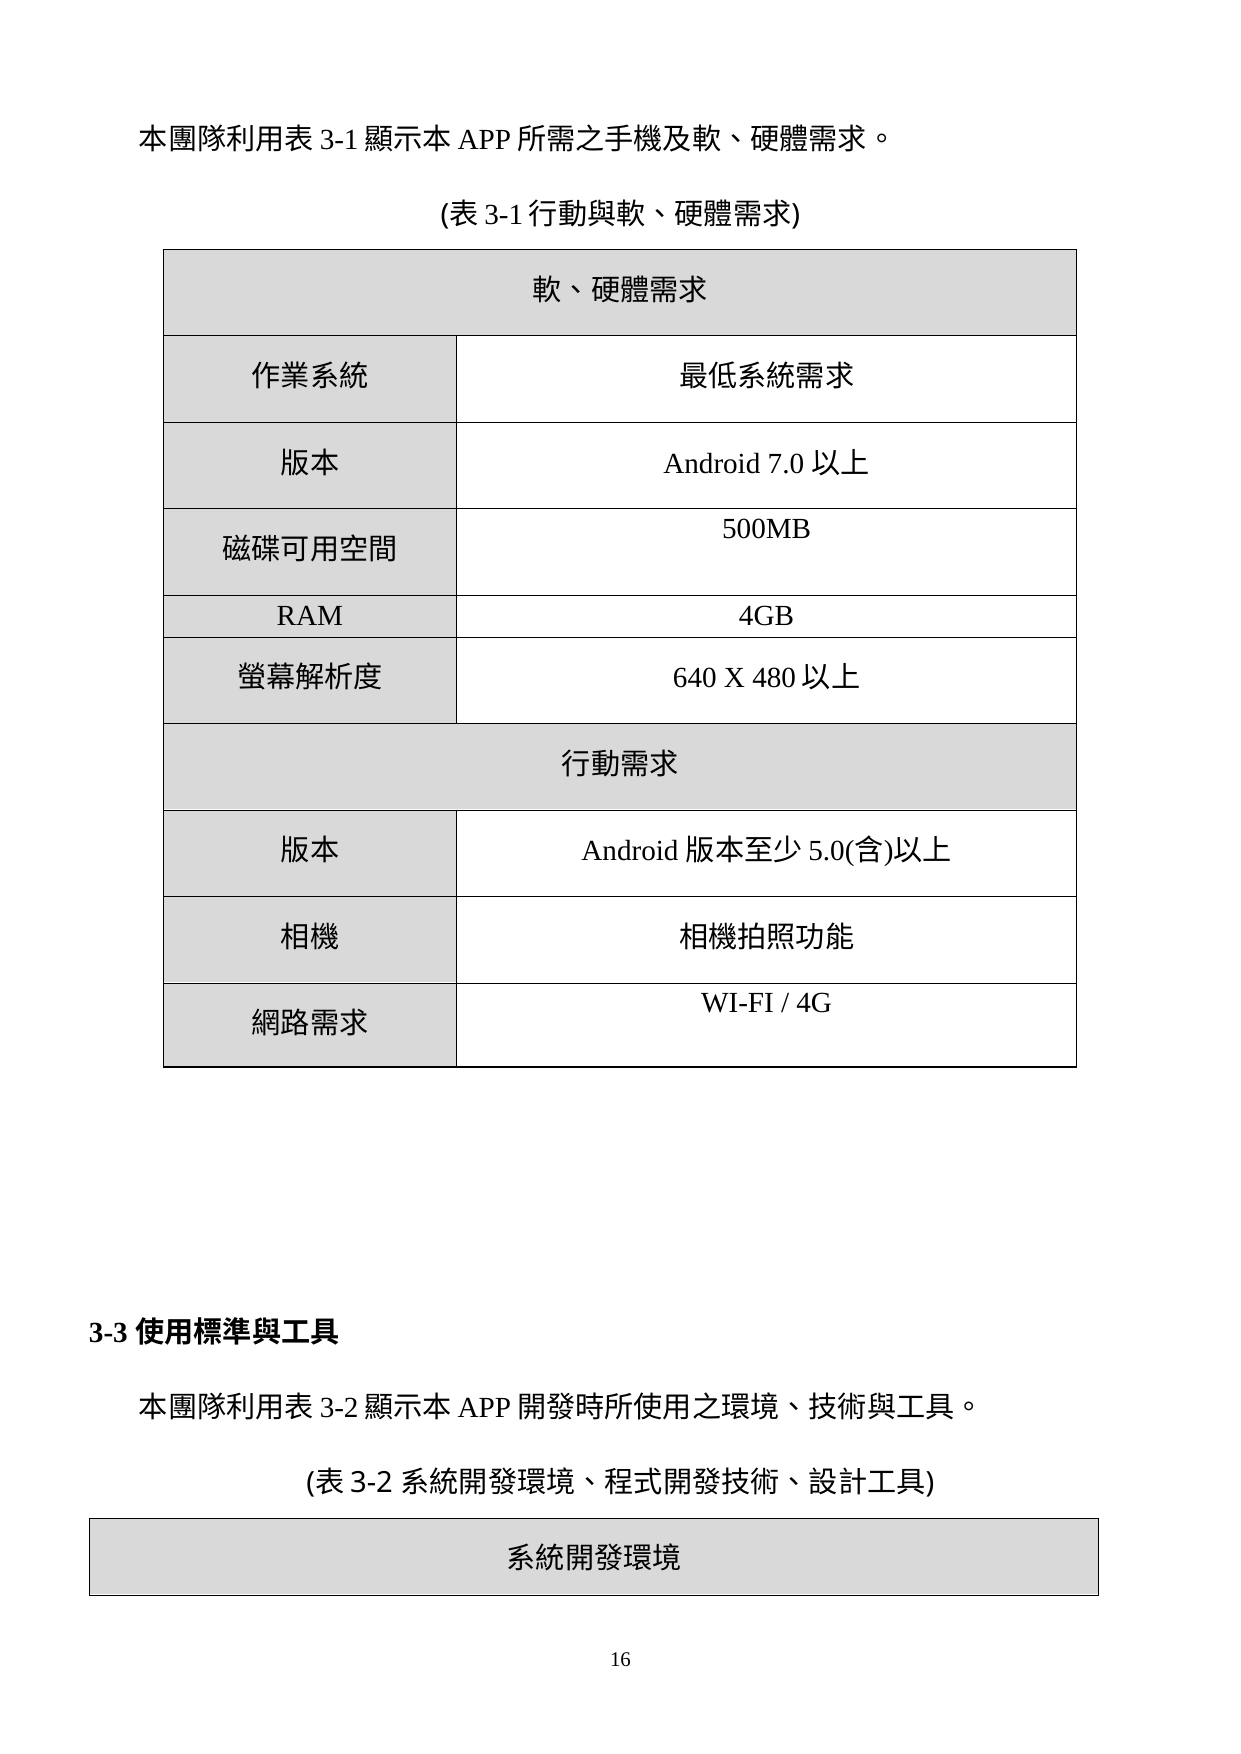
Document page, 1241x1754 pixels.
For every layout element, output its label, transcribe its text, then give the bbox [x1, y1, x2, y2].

table_cell 網路需求 [164, 984, 456, 1066]
text 本團隊利用表3-1顯示本APP所需之手機及軟、硬體需求。 [89, 99, 1152, 174]
table_cell 作業系統 [164, 336, 456, 422]
table_cell 版本 [164, 811, 456, 896]
table_cell WI-FI / 4G [457, 984, 1076, 1066]
table_cell Android 7.0 以上 [457, 423, 1076, 508]
table_cell 磁碟可用空間 [164, 509, 456, 595]
table_cell Android 版本至少5.0(含)以上 [457, 811, 1076, 896]
table_cell 版本 [164, 423, 456, 508]
table_cell 行動需求 [164, 724, 1076, 809]
table_cell 螢幕解析度 [164, 638, 456, 723]
table_cell 500MB [457, 509, 1076, 595]
text 3-3 使用標準與工具 [89, 1292, 1152, 1367]
text (表3-1行動與軟、硬體需求) [89, 174, 1152, 249]
text 本團隊利用表3-2顯示本APP開發時所使用之環境、技術與工具。 [89, 1367, 1152, 1442]
table_header 軟、硬體需求 [164, 250, 1076, 335]
table_cell RAM [164, 596, 456, 637]
table_cell 相機拍照功能 [457, 897, 1076, 982]
table_cell 640 X 480以上 [457, 638, 1076, 723]
table_header 系統開發環境 [90, 1519, 1098, 1594]
table_cell 4GB [457, 596, 1076, 637]
table_cell 最低系統需求 [457, 336, 1076, 422]
text (表3-2 系統開發環境、程式開發技術、設計工具) [89, 1442, 1152, 1517]
table_cell 相機 [164, 897, 456, 982]
